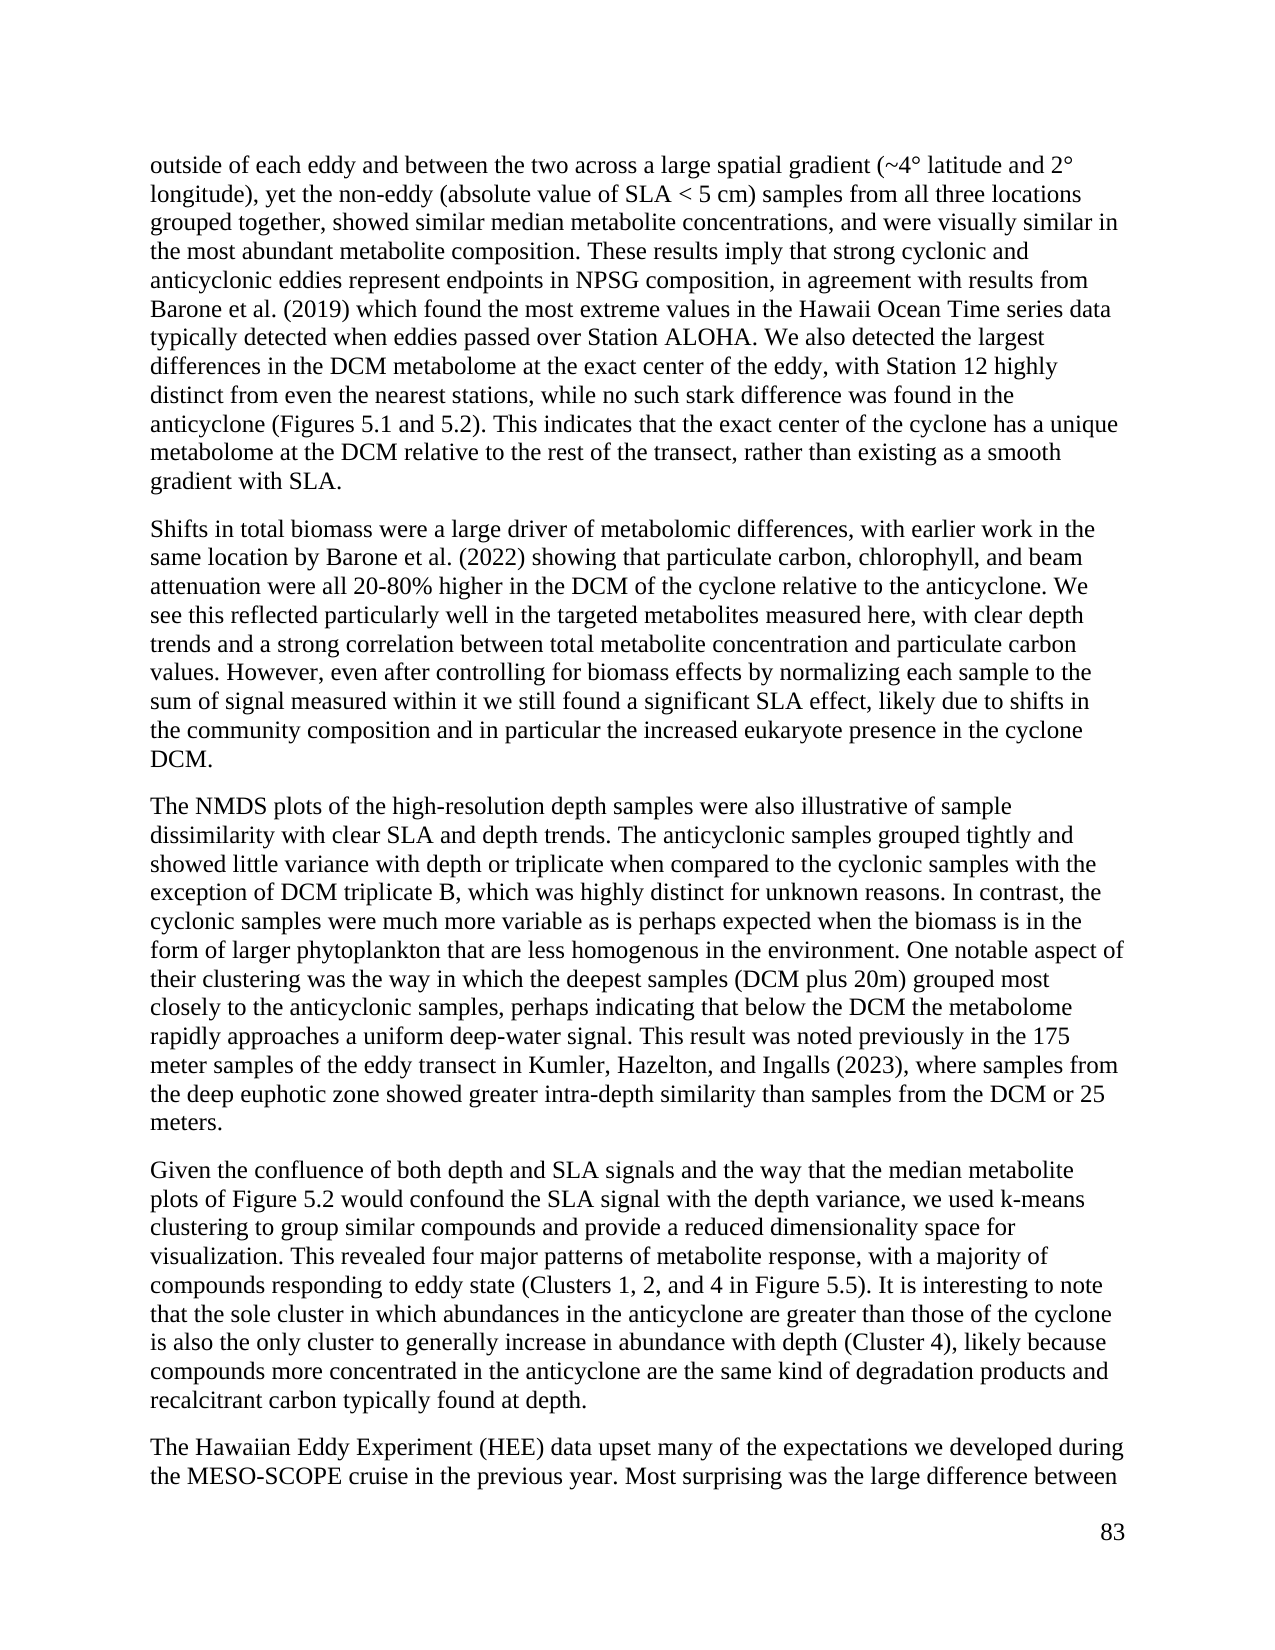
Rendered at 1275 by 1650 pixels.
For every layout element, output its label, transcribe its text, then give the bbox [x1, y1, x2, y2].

text Given the confluence of both depth and SLA signals and the way that the median metabolite plots of Figure 5.2 would confound the SLA signal with the depth variance, we used k-means clustering to group similar compounds and provide a reduced dimensionality space for visualization. This revealed four major patterns of metabolite response, with a majority of compounds responding to eddy state (Clusters 1, 2, and 4 in Figure 5.5). It is interesting to note that the sole cluster in which abundances in the anticyclone are greater than those of the cyclone is also the only cluster to generally increase in abundance with depth (Cluster 4), likely because compounds more concentrated in the anticyclone are the same kind of degradation products and recalcitrant carbon typically found at depth. [150, 1155, 1125, 1414]
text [150, 1432, 1125, 1490]
text The NMDS plots of the high-resolution depth samples were also illustrative of sample dissimilarity with clear SLA and depth trends. The anticyclonic samples grouped tightly and showed little variance with depth or triplicate when compared to the cyclonic samples with the exception of DCM triplicate B, which was highly distinct for unknown reasons. In contrast, the cyclonic samples were much more variable as is perhaps expected when the biomass is in the form of larger phytoplankton that are less homogenous in the environment. One notable aspect of their clustering was the way in which the deepest samples (DCM plus 20m) grouped most closely to the anticyclonic samples, perhaps indicating that below the DCM the metabolome rapidly approaches a uniform deep-water signal. This result was noted previously in the 175 meter samples of the eddy transect in Kumler, Hazelton, and Ingalls (2023), where samples from the deep euphotic zone showed greater intra-depth similarity than samples from the DCM or 25 meters. [150, 791, 1125, 1136]
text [150, 150, 1125, 495]
text Shifts in total biomass were a large driver of metabolomic differences, with earlier work in the same location by Barone et al. (2022) showing that particulate carbon, chlorophyll, and beam attenuation were all 20-80% higher in the DCM of the cyclone relative to the anticyclone. We see this reflected particularly well in the targeted metabolites measured here, with clear depth trends and a strong correlation between total metabolite concentration and particulate carbon values. However, even after controlling for biomass effects by normalizing each sample to the sum of signal measured within it we still found a significant SLA effect, likely due to shifts in the community composition and in particular the increased eukaryote presence in the cyclone DCM. [150, 514, 1125, 772]
